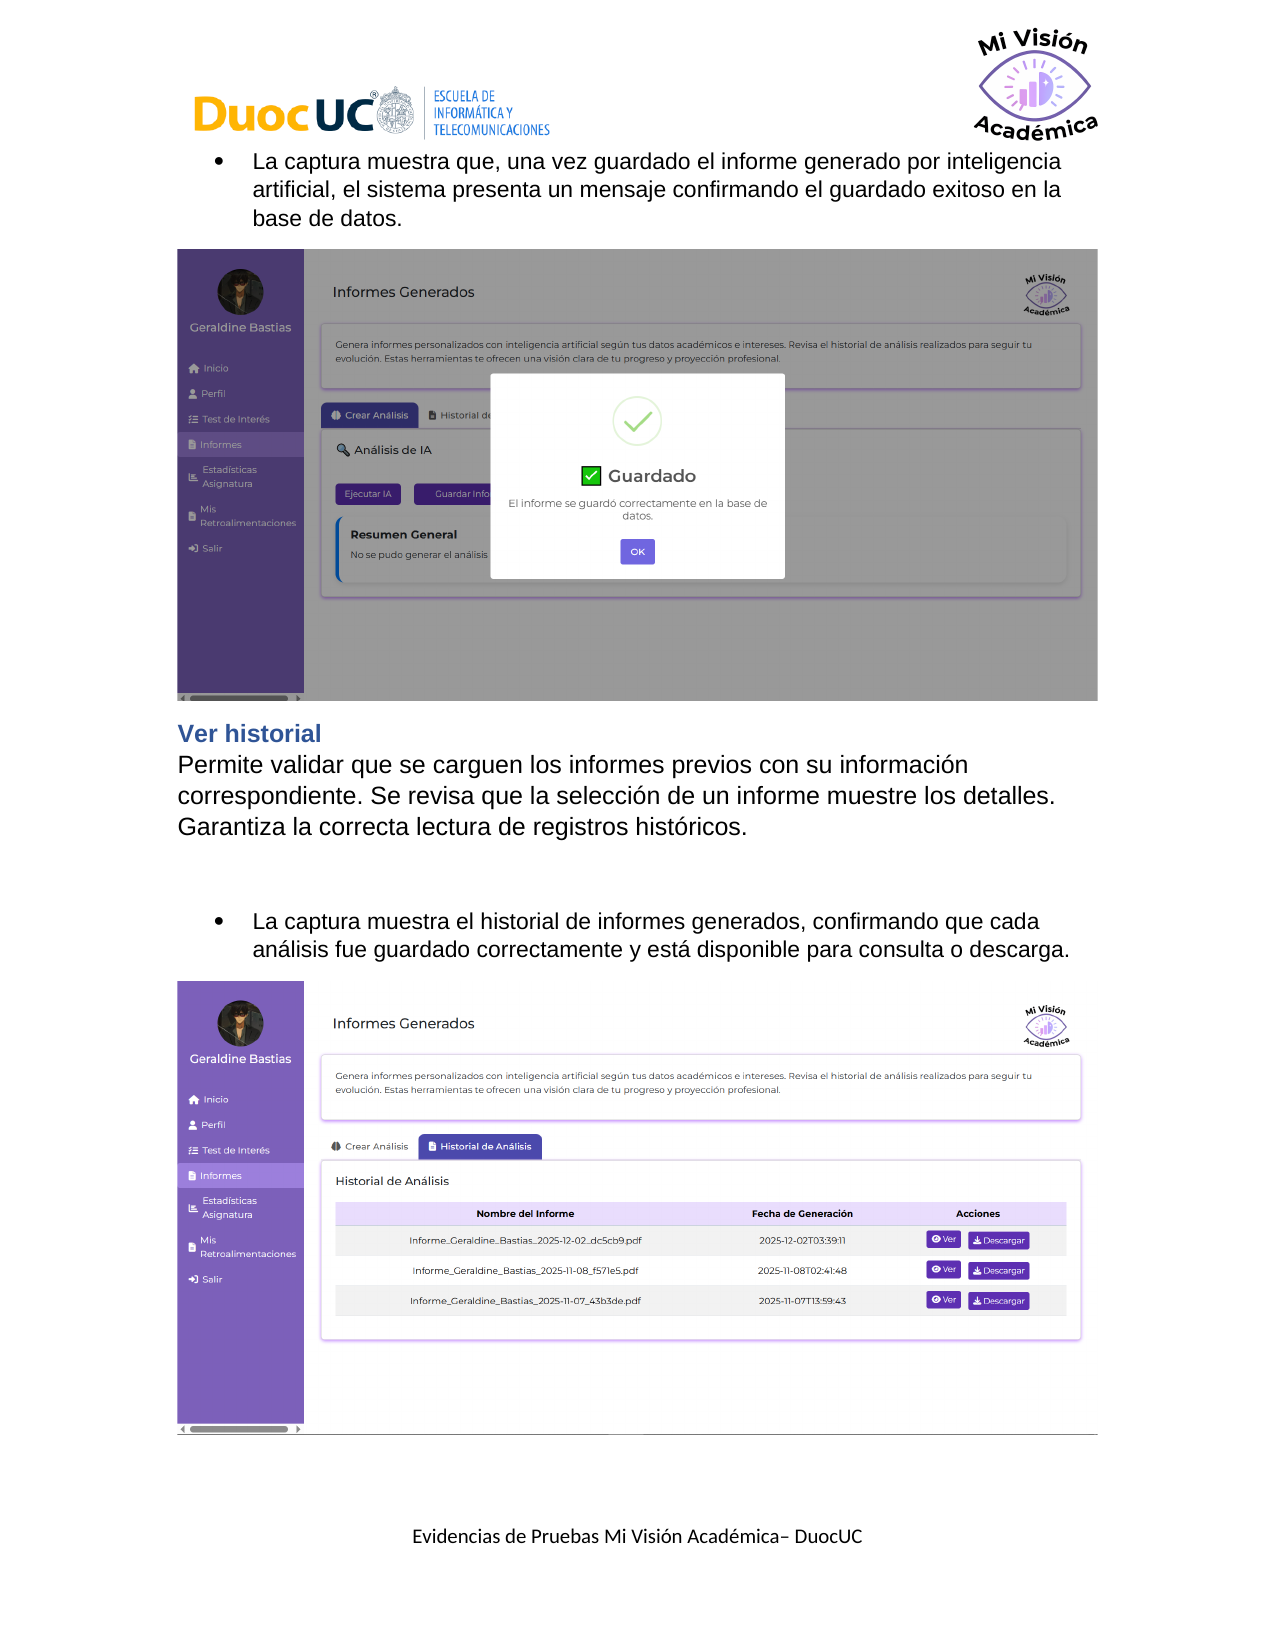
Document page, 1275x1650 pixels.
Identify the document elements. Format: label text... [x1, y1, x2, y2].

picture [177, 54, 561, 146]
list La captura muestra que, una vez guardado el informe generado por inteligencia artificial, el sistema presenta un mensaje confirmando el guardado exitoso en la base de datos. [215, 148, 1098, 231]
picture [973, 22, 1098, 146]
text Permite validar que se carguen los informes previos con su información correspondiente. Se revisa que la selección de un informe muestre los detalles. Garantiza la correcta lectura de registros históricos. [177, 750, 1098, 841]
picture [177, 249, 1098, 701]
subtitle Ver historial [177, 719, 1098, 748]
list La captura muestra el historial de informes generados, confirmando que cada análisis fue guardado correctamente y está disponible para consulta o descarga. [215, 908, 1098, 962]
picture [177, 981, 1098, 1435]
